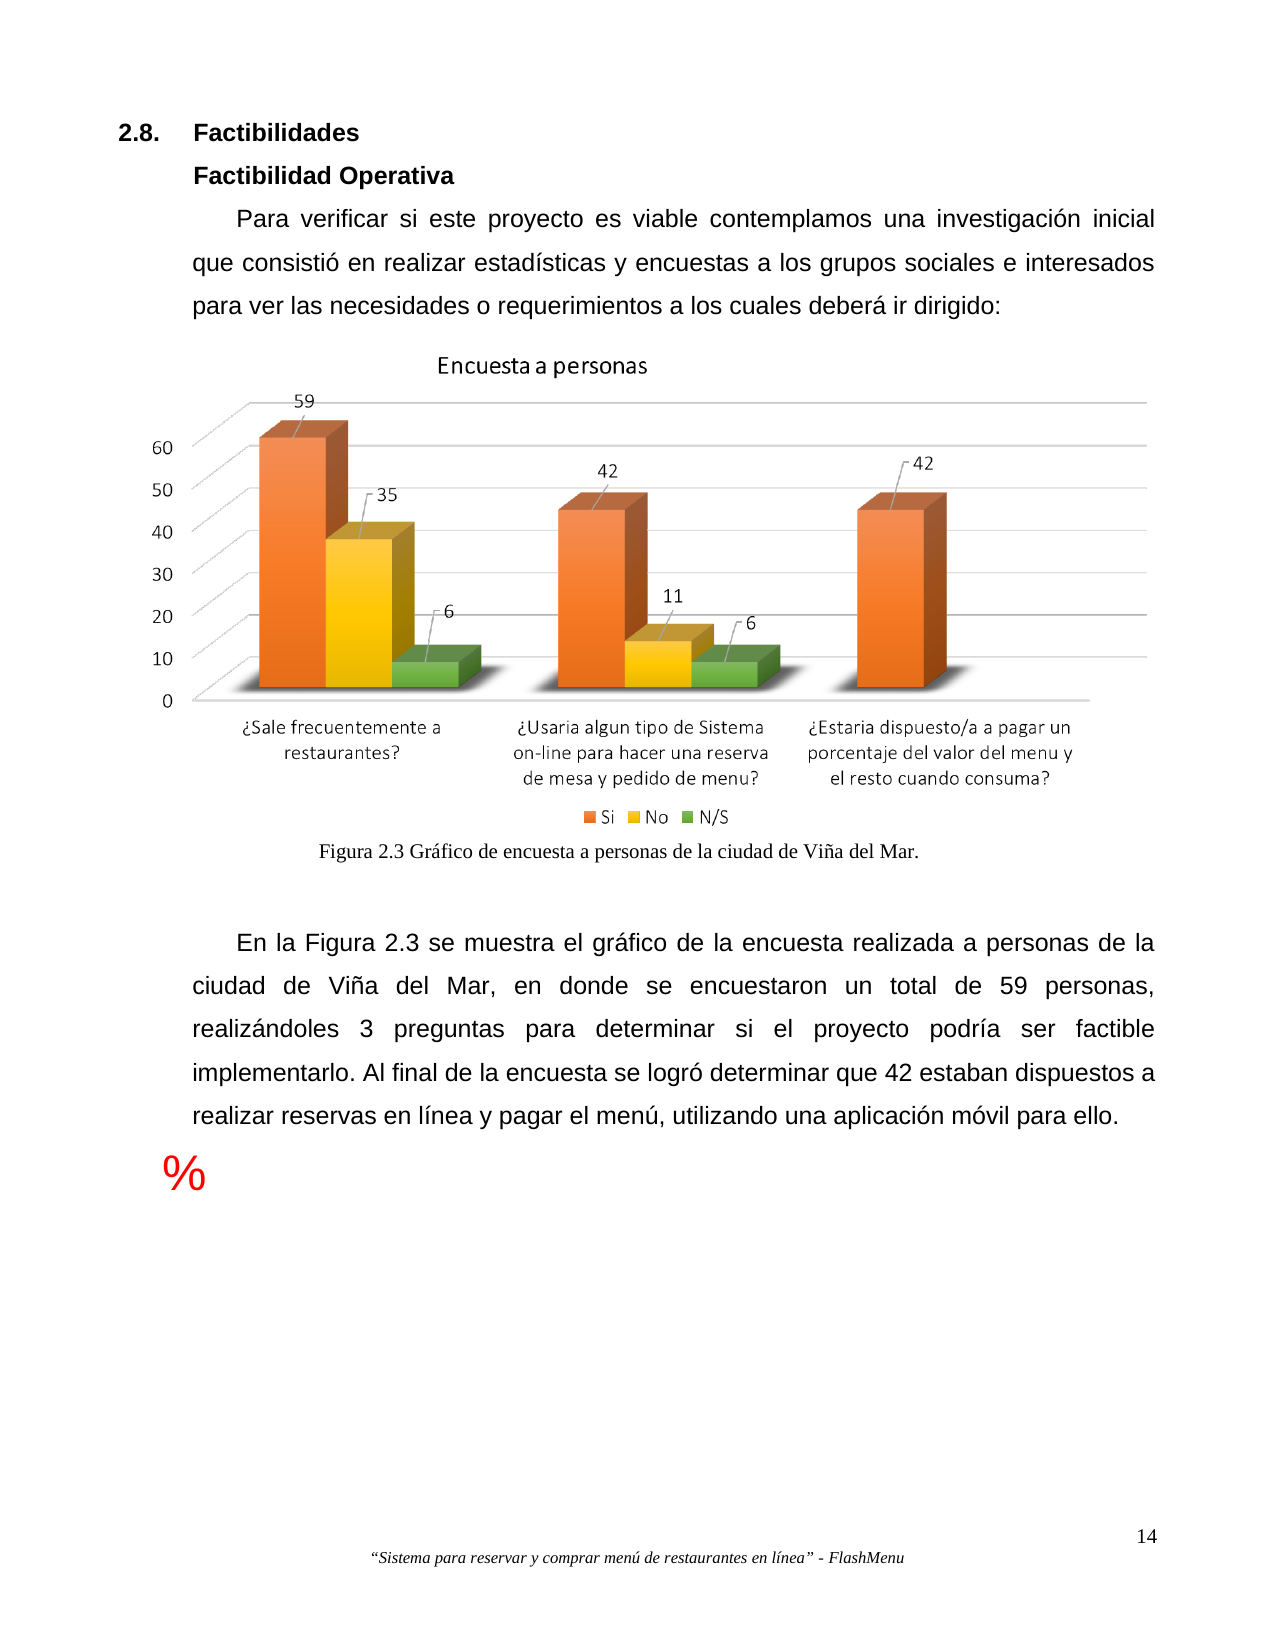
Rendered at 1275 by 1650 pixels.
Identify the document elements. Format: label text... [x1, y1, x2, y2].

list % [162, 1144, 1157, 1201]
list Factibilidad Operativa [193, 161, 1157, 190]
picture [134, 346, 1157, 841]
list Para verificar si este proyecto es viable contemplamos una investigación inicial que consistió en realizar estadísticas y encuestas a los grupos sociales e interesados para ver las necesidades o requerimientos a los cuales deberá ir dirigido: [192, 204, 1157, 319]
list Factibilidades [118, 118, 1157, 147]
list En la Figura 2.3 se muestra el gráfico de la encuesta realizada a personas de la ciudad de Viña del Mar, en donde se encuestaron un total de 59 personas, realizándoles 3 preguntas para determinar si el proyecto podría ser factible implementarlo. Al final de la encuesta se logró determinar que 42 estaban dispuestos a realizar reservas en línea y pagar el menú, utilizando una aplicación móvil para ello. [192, 928, 1157, 1129]
